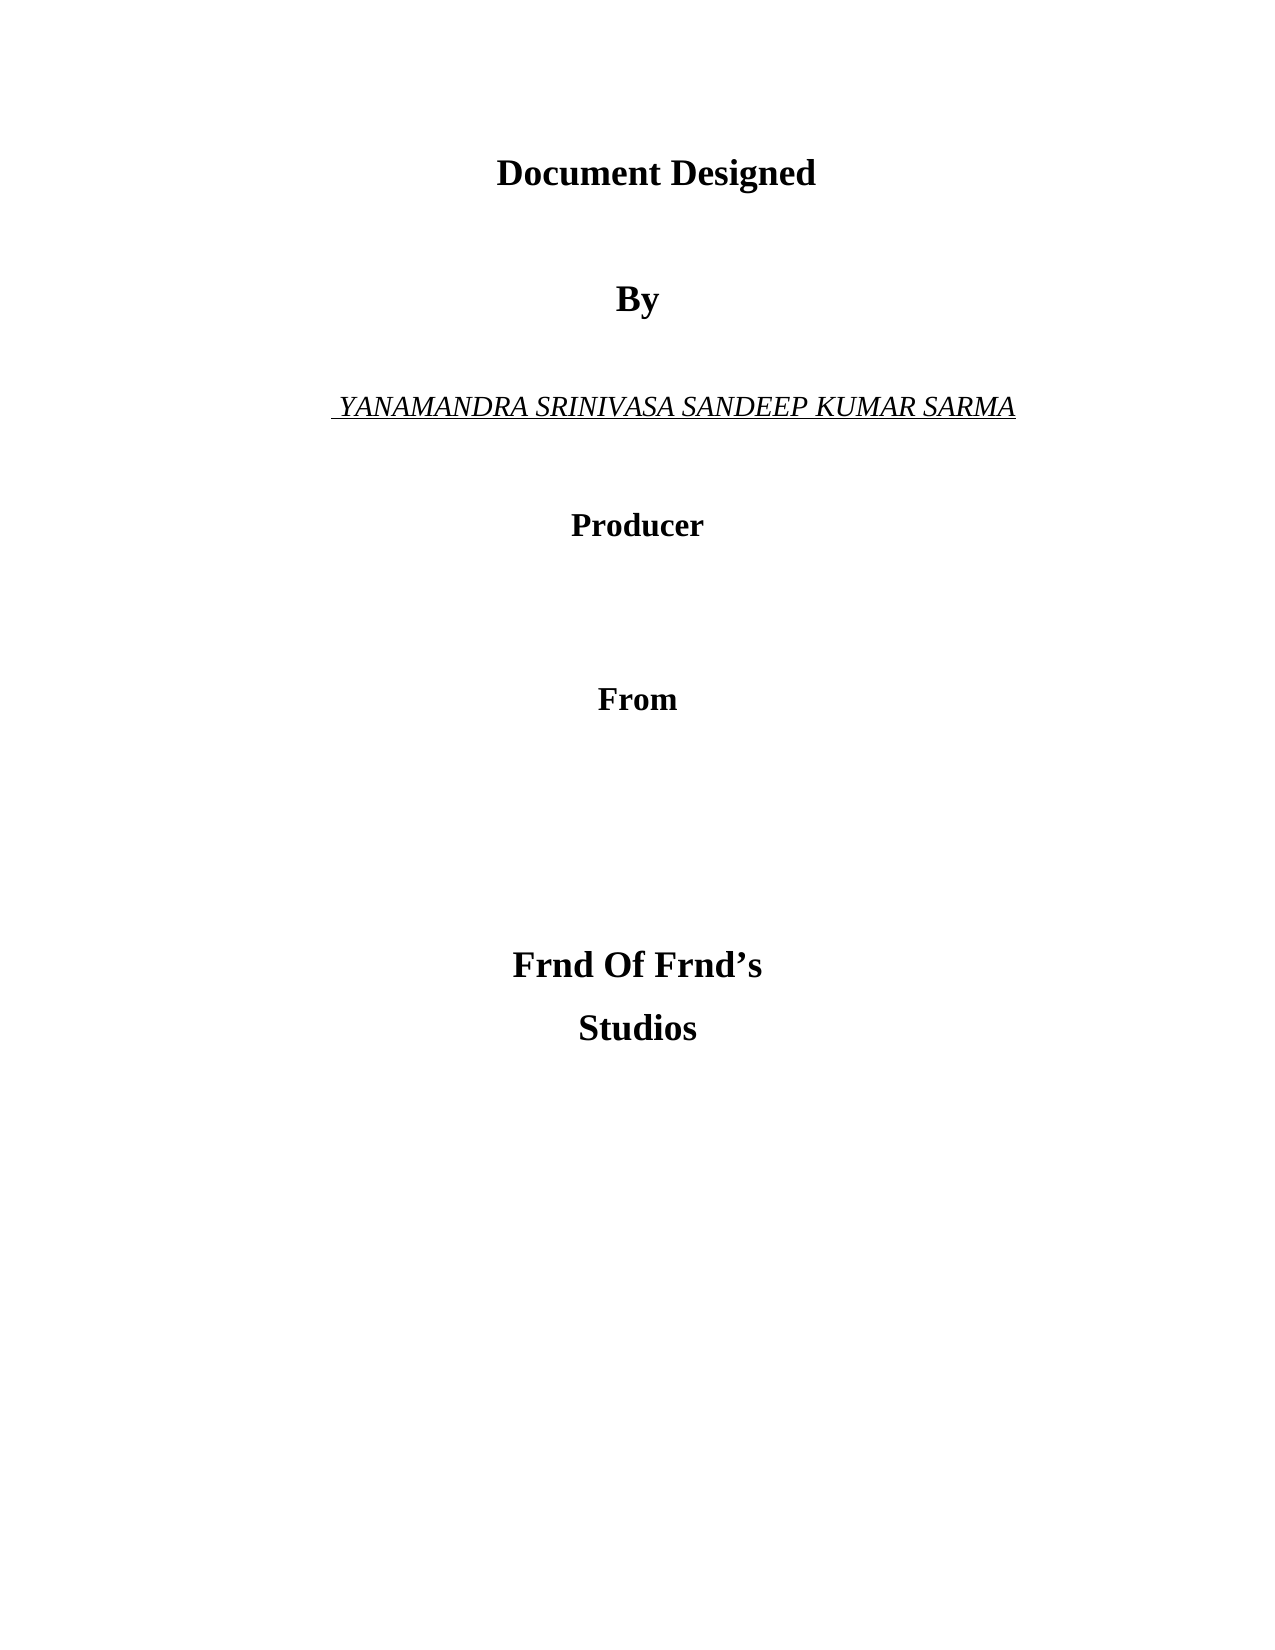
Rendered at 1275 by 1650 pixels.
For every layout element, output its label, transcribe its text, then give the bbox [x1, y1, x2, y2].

text By [150, 276, 1125, 319]
text Document Designed [150, 150, 1125, 193]
text Studios [150, 1005, 1125, 1048]
text From [150, 679, 1125, 717]
text Producer [150, 505, 1125, 543]
text Frnd Of Frnd’s [150, 942, 1125, 985]
text YANAMANDRA SRINIVASA SANDEEP KUMAR SARMA [150, 389, 1125, 422]
